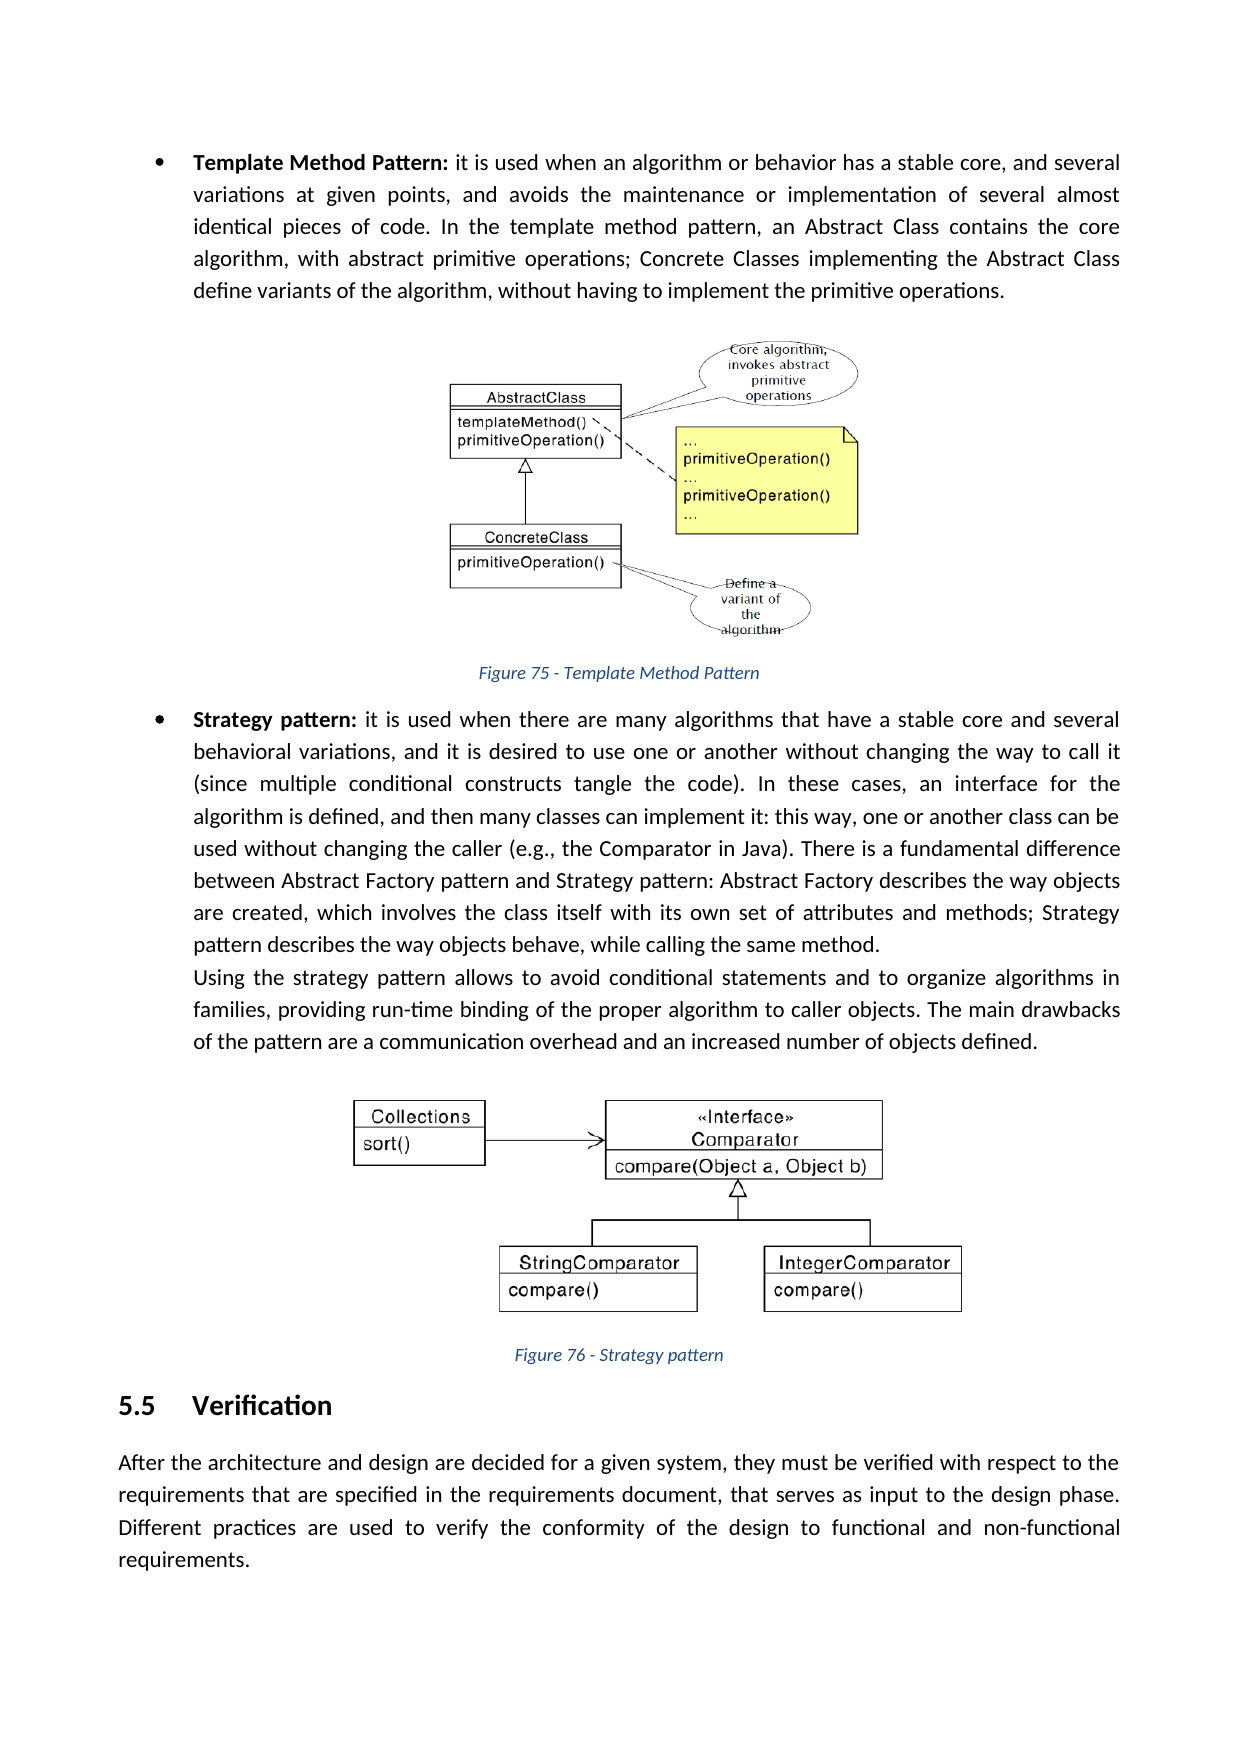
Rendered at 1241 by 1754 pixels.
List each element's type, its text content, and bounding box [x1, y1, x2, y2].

picture [447, 340, 868, 637]
text Figure 76 - Strategy pattern [118, 1343, 1122, 1366]
picture [346, 1091, 969, 1318]
text Figure 75 - Template Method Pattern [118, 661, 1122, 684]
list Template Method Pattern: it is used when an algorithm or behavior has a stable core, and several variations at given points, and avoids the maintenance or implementation of several almost identical pieces of code. In the template method pattern, an Abstract Class contains the core algorithm, with abstract primitive operations; Concrete Classes implementing the Abstract Class define variants of the algorithm, without having to implement the primitive operations. [156, 148, 1122, 304]
text After the architecture and design are decided for a given system, they must be verified with respect to the requirements that are specified in the requirements document, that serves as input to the design phase. Different practices are used to verify the conformity of the design to functional and non-functional requirements. [118, 1448, 1122, 1573]
text 5.5 Verification [118, 1387, 1122, 1422]
list Using the strategy pattern allows to avoid conditional statements and to organize algorithms in families, providing run-time binding of the proper algorithm to caller objects. The main drawbacks of the pattern are a communication overhead and an increased number of objects defined. [193, 963, 1122, 1055]
list Strategy pattern: it is used when there are many algorithms that have a stable core and several behavioral variations, and it is desired to use one or another without changing the way to call it (since multiple conditional constructs tangle the code). In these cases, an interface for the algorithm is defined, and then many classes can implement it: this way, one or another class can be used without changing the caller (e.g., the Comparator in Java). There is a fundamental difference between Abstract Factory pattern and Strategy pattern: Abstract Factory describes the way objects are created, which involves the class itself with its own set of attributes and methods; Strategy pattern describes the way objects behave, while calling the same method. [156, 705, 1122, 958]
